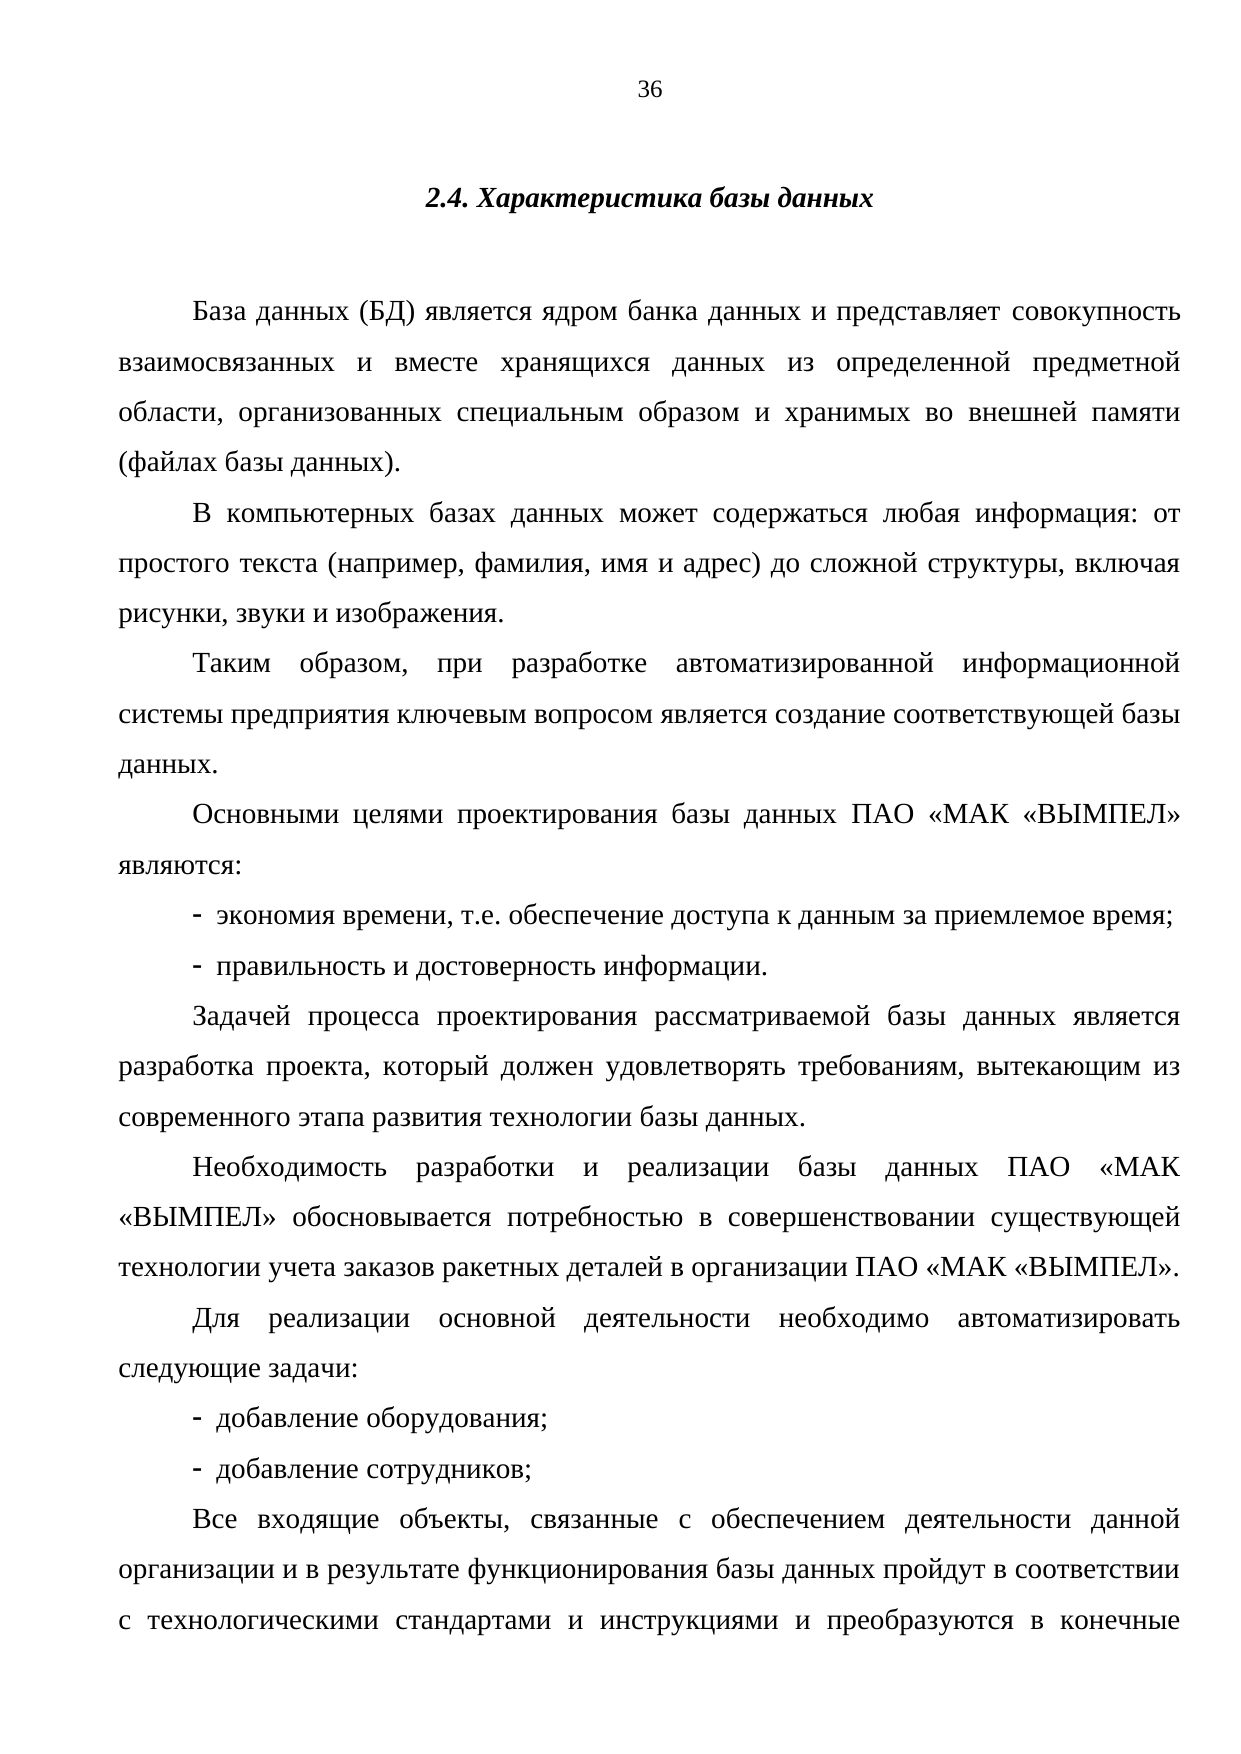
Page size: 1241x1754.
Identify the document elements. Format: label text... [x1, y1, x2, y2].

text Необходимость разработки и реализации базы данных ПАО «МАК «ВЫМПЕЛ» обосновывается потребностью в совершенствовании существующей технологии учета заказов ракетных деталей в организации ПАО «МАК «ВЫМПЕЛ». [118, 1149, 1181, 1283]
text В компьютерных базах данных может содержаться любая информация: от простого текста (например, фамилия, имя и адрес) до сложной структуры, включая рисунки, звуки и изображения. [118, 495, 1181, 629]
list добавление сотрудников; [118, 1451, 1181, 1484]
list экономия времени, т.е. обеспечение доступа к данным за приемлемое время; [118, 897, 1181, 931]
text Таким образом, при разработке автоматизированной информационной системы предприятия ключевым вопросом является создание соответствующей базы данных. [118, 646, 1181, 780]
list добавление оборудования; [118, 1401, 1181, 1434]
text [118, 1501, 1181, 1636]
text Для реализации основной деятельности необходимо автоматизировать следующие задачи: [118, 1300, 1181, 1384]
text База данных (БД) является ядром банка данных и представляет совокупность взаимосвязанных и вместе хранящихся данных из определенной предметной области, организованных специальным образом и хранимых во внешней памяти (файлах базы данных). [118, 293, 1181, 478]
list правильность и достоверность информации. [118, 948, 1181, 981]
text Основными целями проектирования базы данных ПАО «МАК «ВЫМПЕЛ» являются: [118, 797, 1181, 880]
text Задачей процесса проектирования рассматриваемой базы данных является разработка проекта, который должен удовлетворять требованиям, вытекающим из современного этапа развития технологии базы данных. [118, 998, 1181, 1132]
text 2.4. Характеристика базы данных [118, 181, 1181, 214]
